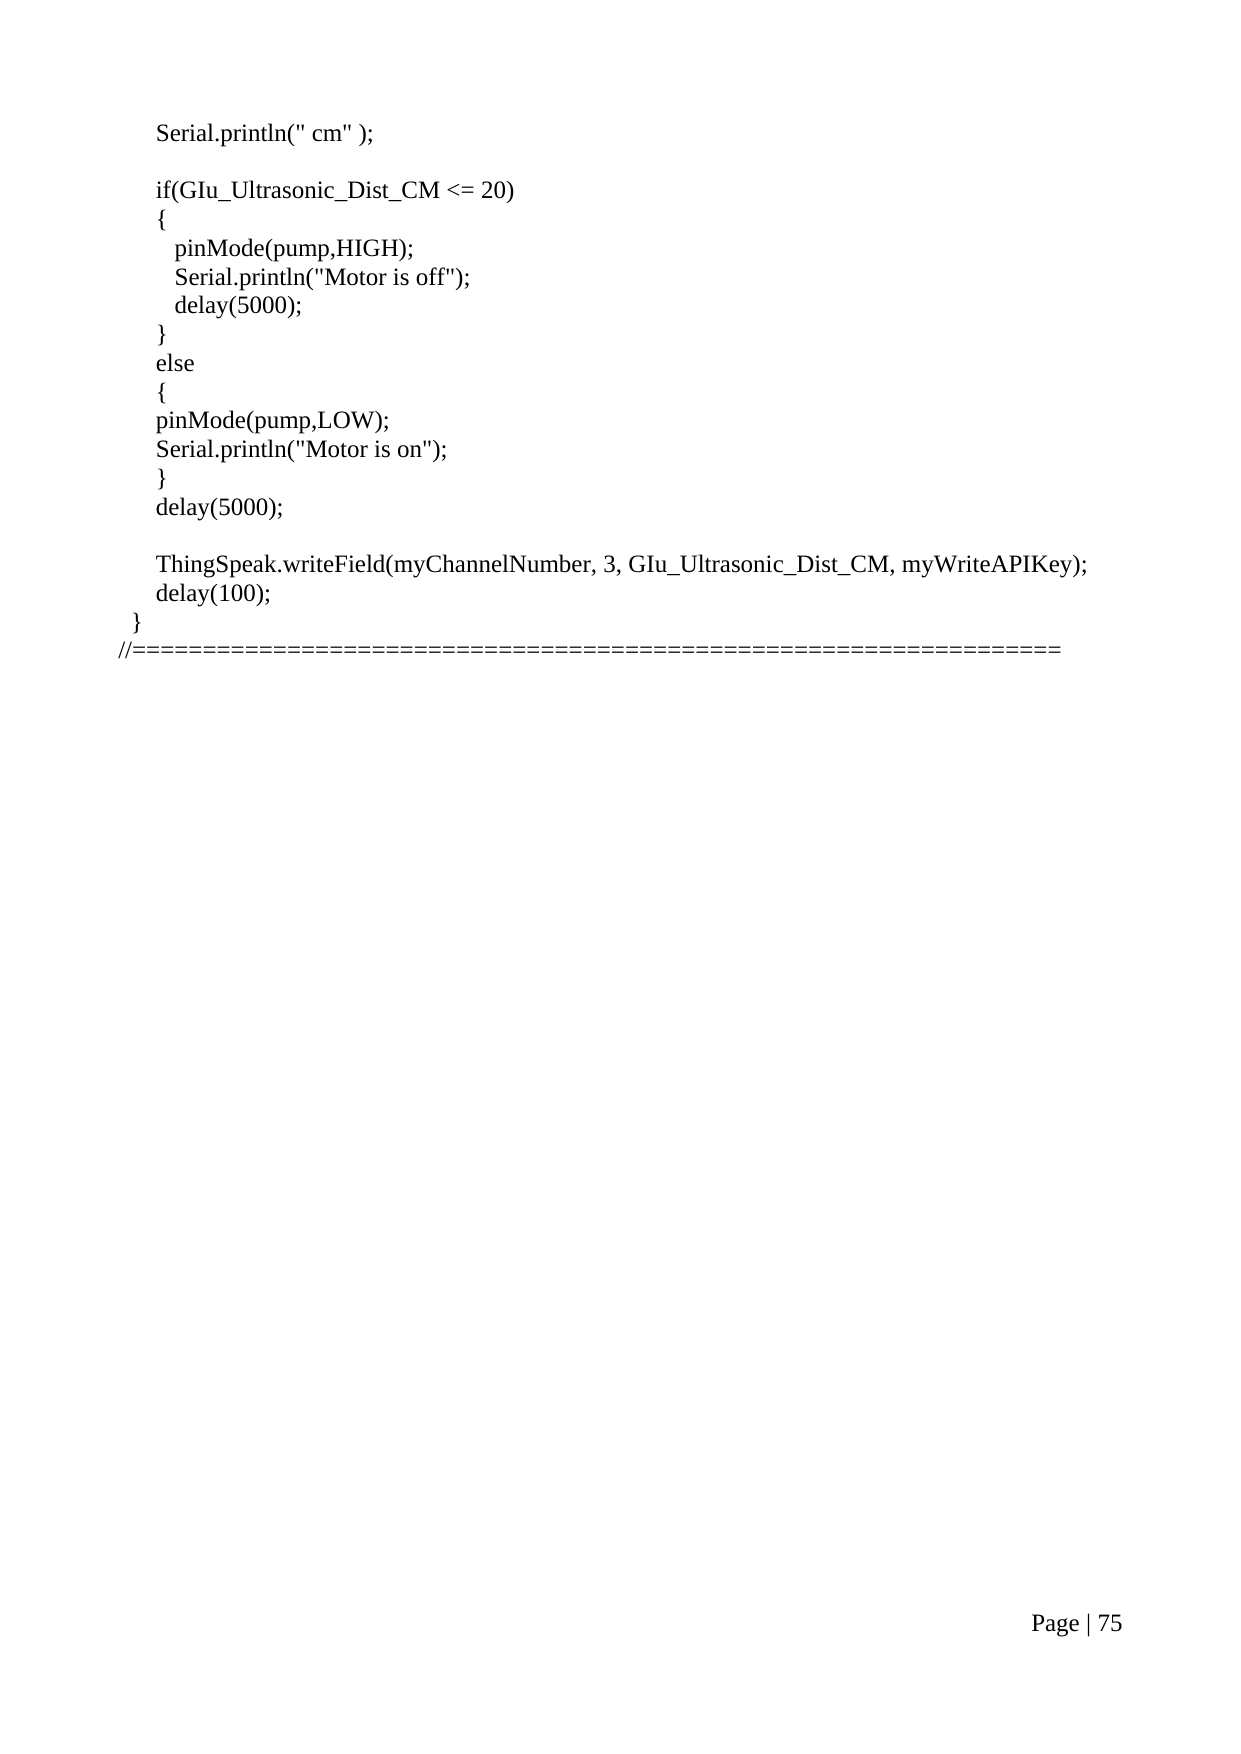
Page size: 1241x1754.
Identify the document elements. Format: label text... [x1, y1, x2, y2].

text delay(5000); [118, 492, 1122, 521]
text Serial.println("Motor is off"); [118, 262, 1122, 291]
text } [118, 463, 1122, 492]
text delay(5000); [118, 291, 1122, 319]
text Serial.println(" cm" ); [118, 118, 1122, 147]
text } [118, 319, 1122, 348]
text pinMode(pump,HIGH); [118, 233, 1122, 262]
text { [118, 204, 1122, 233]
text ThingSpeak.writeField(myChannelNumber, 3, GIu_Ultrasonic_Dist_CM, myWriteAPIKey); [118, 549, 1122, 578]
text delay(100); [118, 578, 1122, 607]
text //================================================================== [118, 636, 1122, 664]
text pinMode(pump,LOW); [118, 406, 1122, 434]
text if(GIu_Ultrasonic_Dist_CM <= 20) [118, 176, 1122, 204]
text { [118, 377, 1122, 406]
text Serial.println("Motor is on"); [118, 434, 1122, 463]
text else [118, 348, 1122, 377]
text } [118, 607, 1122, 636]
